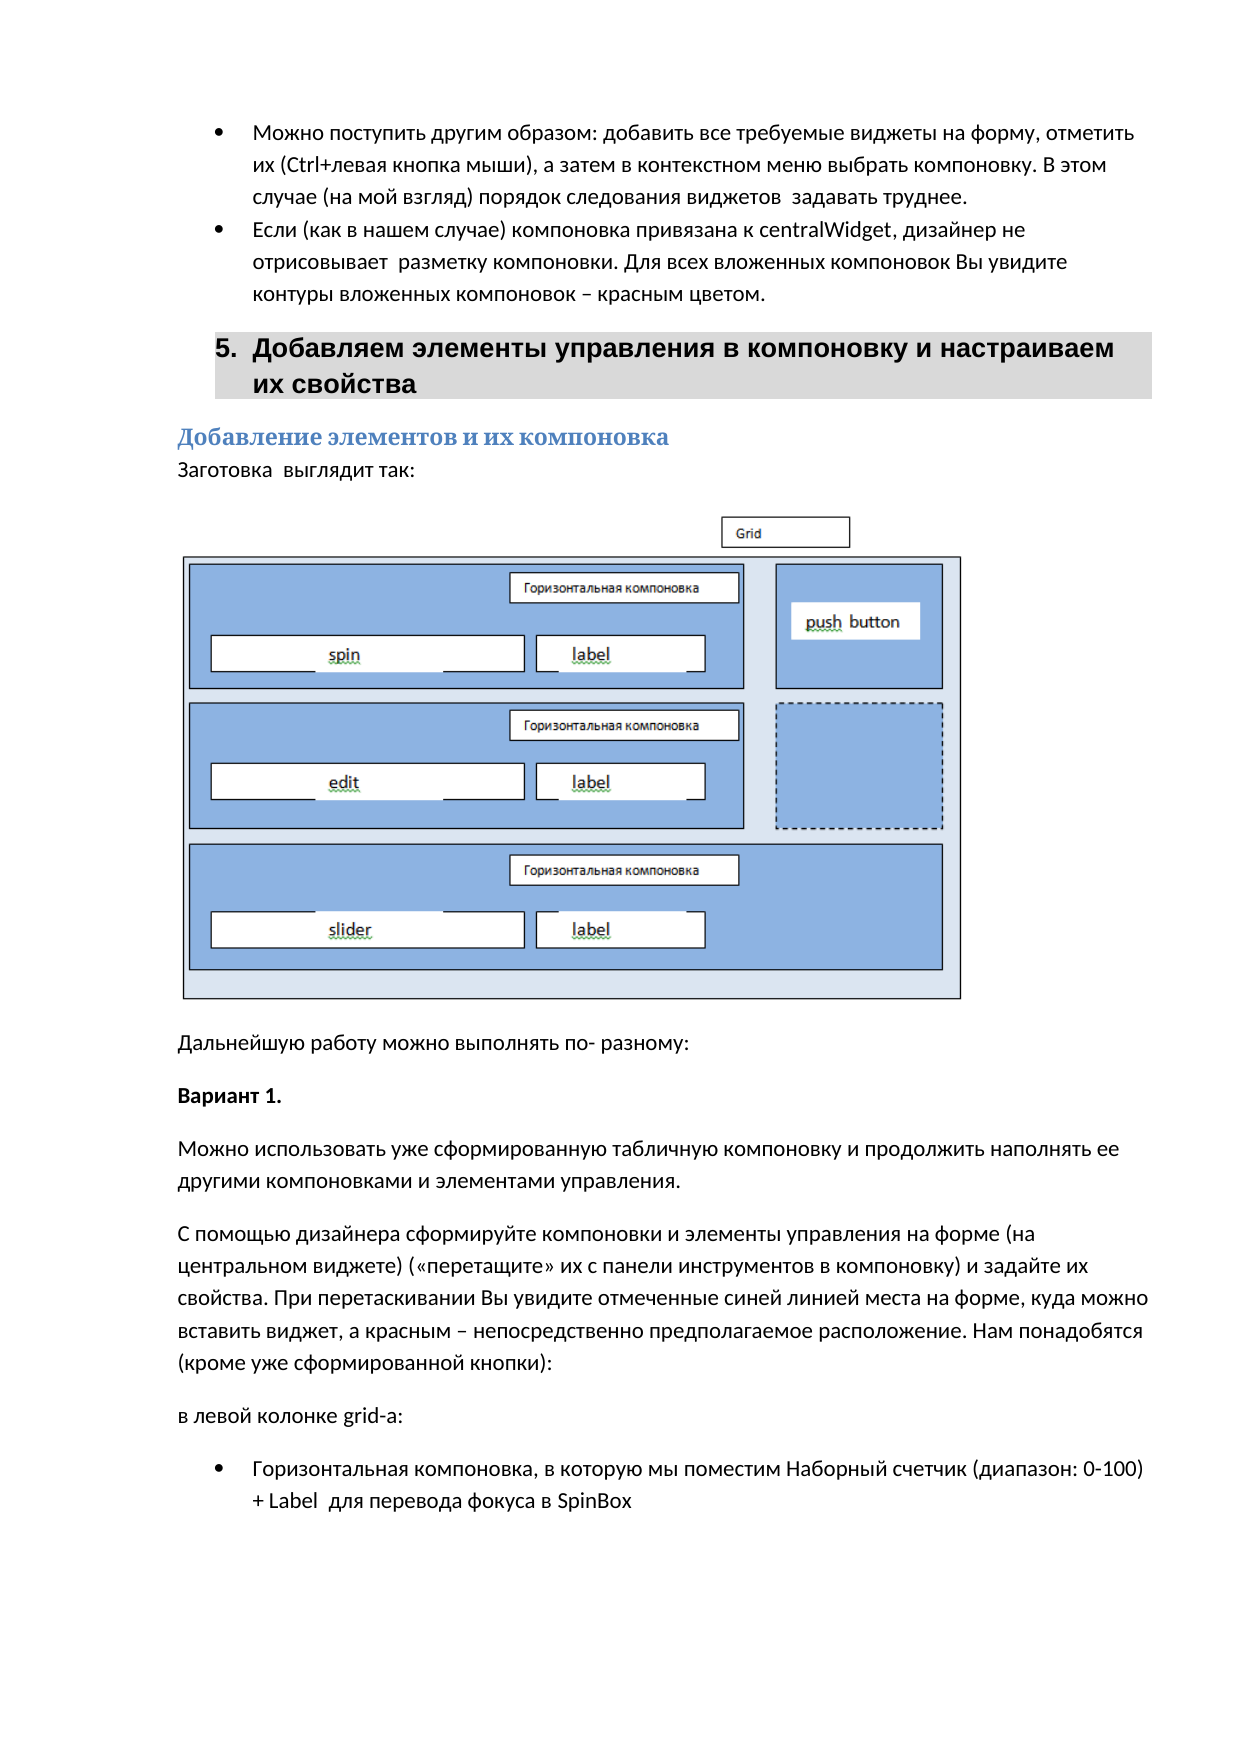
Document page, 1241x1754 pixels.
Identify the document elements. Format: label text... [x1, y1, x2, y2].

text Вариант 1. [177, 1081, 1152, 1109]
text Можно использовать уже сформированную табличную компоновку и продолжить наполнять ее другими компоновками и элементами управления. [177, 1134, 1152, 1194]
list Если (как в нашем случае) компоновка привязана к centralWidget, дизайнер не отрисовывает разметку компоновки. Для всех вложенных компоновок Вы увидите контуры вложенных компоновок – красным цветом. [215, 215, 1152, 307]
text в левой колонке grid-а: [177, 1401, 1152, 1429]
text С помощью дизайнера сформируйте компоновки и элементы управления на форме (на центральном виджете) («перетащите» их с панели инструментов в компоновку) и задайте их свойства. При перетаскивании Вы увидите отмеченные синей линией места на форме, куда можно вставить виджет, а красным – непосредственно предполагаемое расположение. Нам понадобятся (кроме уже сформированной кнопки): [177, 1219, 1152, 1376]
subtitle Добавление элементов и их компоновка [177, 425, 1152, 451]
text Дальнейшую работу можно выполнять по- разному: [177, 1028, 1152, 1056]
list Можно поступить другим образом: добавить все требуемые виджеты на форму, отметить их (Ctrl+левая кнопка мыши), а затем в контекстном меню выбрать компоновку. В этом случае (на мой взгляд) порядок следования виджетов задавать труднее. [215, 118, 1152, 211]
text Заготовка выглядит так: [177, 455, 1152, 483]
list Горизонтальная компоновка, в которую мы поместим Наборный счетчик (диапазон: 0-100) + Label для перевода фокуса в SpinBox [215, 1454, 1152, 1514]
picture [177, 508, 966, 1003]
subtitle Добавляем элементы управления в компоновку и настраиваем их свойства [215, 332, 1152, 399]
